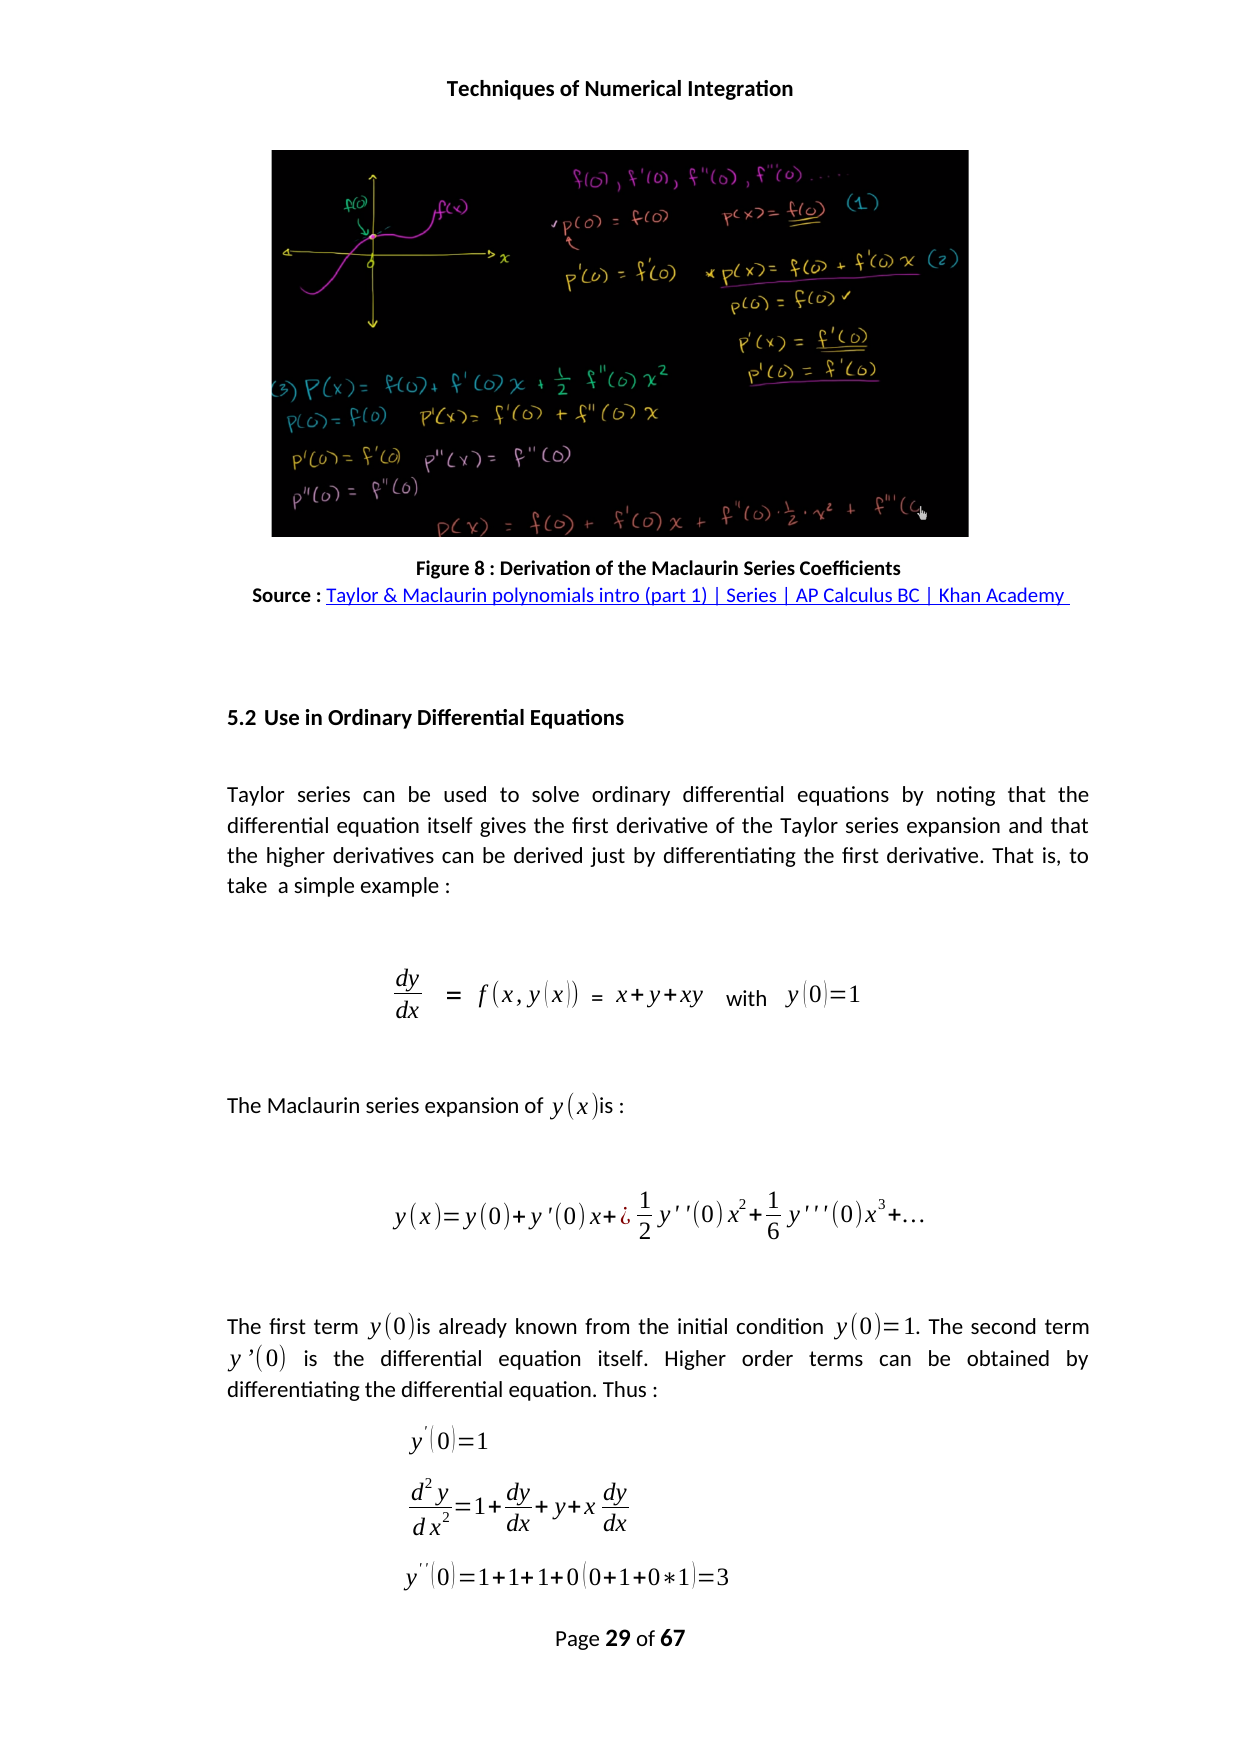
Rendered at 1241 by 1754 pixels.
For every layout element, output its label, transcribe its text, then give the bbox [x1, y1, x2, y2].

text The first term is already known from the initial condition . The second term is the differential equation itself. Higher order terms can be obtained by differentiating the differential equation. Thus : [227, 1311, 1090, 1403]
picture [271, 150, 969, 537]
text Figure 8 : Derivation of the Maclaurin Series Coefficients [227, 555, 1090, 580]
subtitle Use in Ordinary Differential Equations [227, 703, 1090, 732]
text The Maclaurin series expansion of is : [227, 1091, 1090, 1121]
text Taylor series can be used to solve ordinary differential equations by noting that the differential equation itself gives the first derivative of the Taylor series expansion and that the higher derivatives can be derived just by differentiating the first derivative. That is, to take a simple example : [227, 781, 1090, 899]
text = = with [227, 965, 1090, 1024]
text Source : Taylor & Maclaurin polynomials intro (part 1) | Series | AP Calculus BC | Khan Academy [227, 582, 1090, 608]
